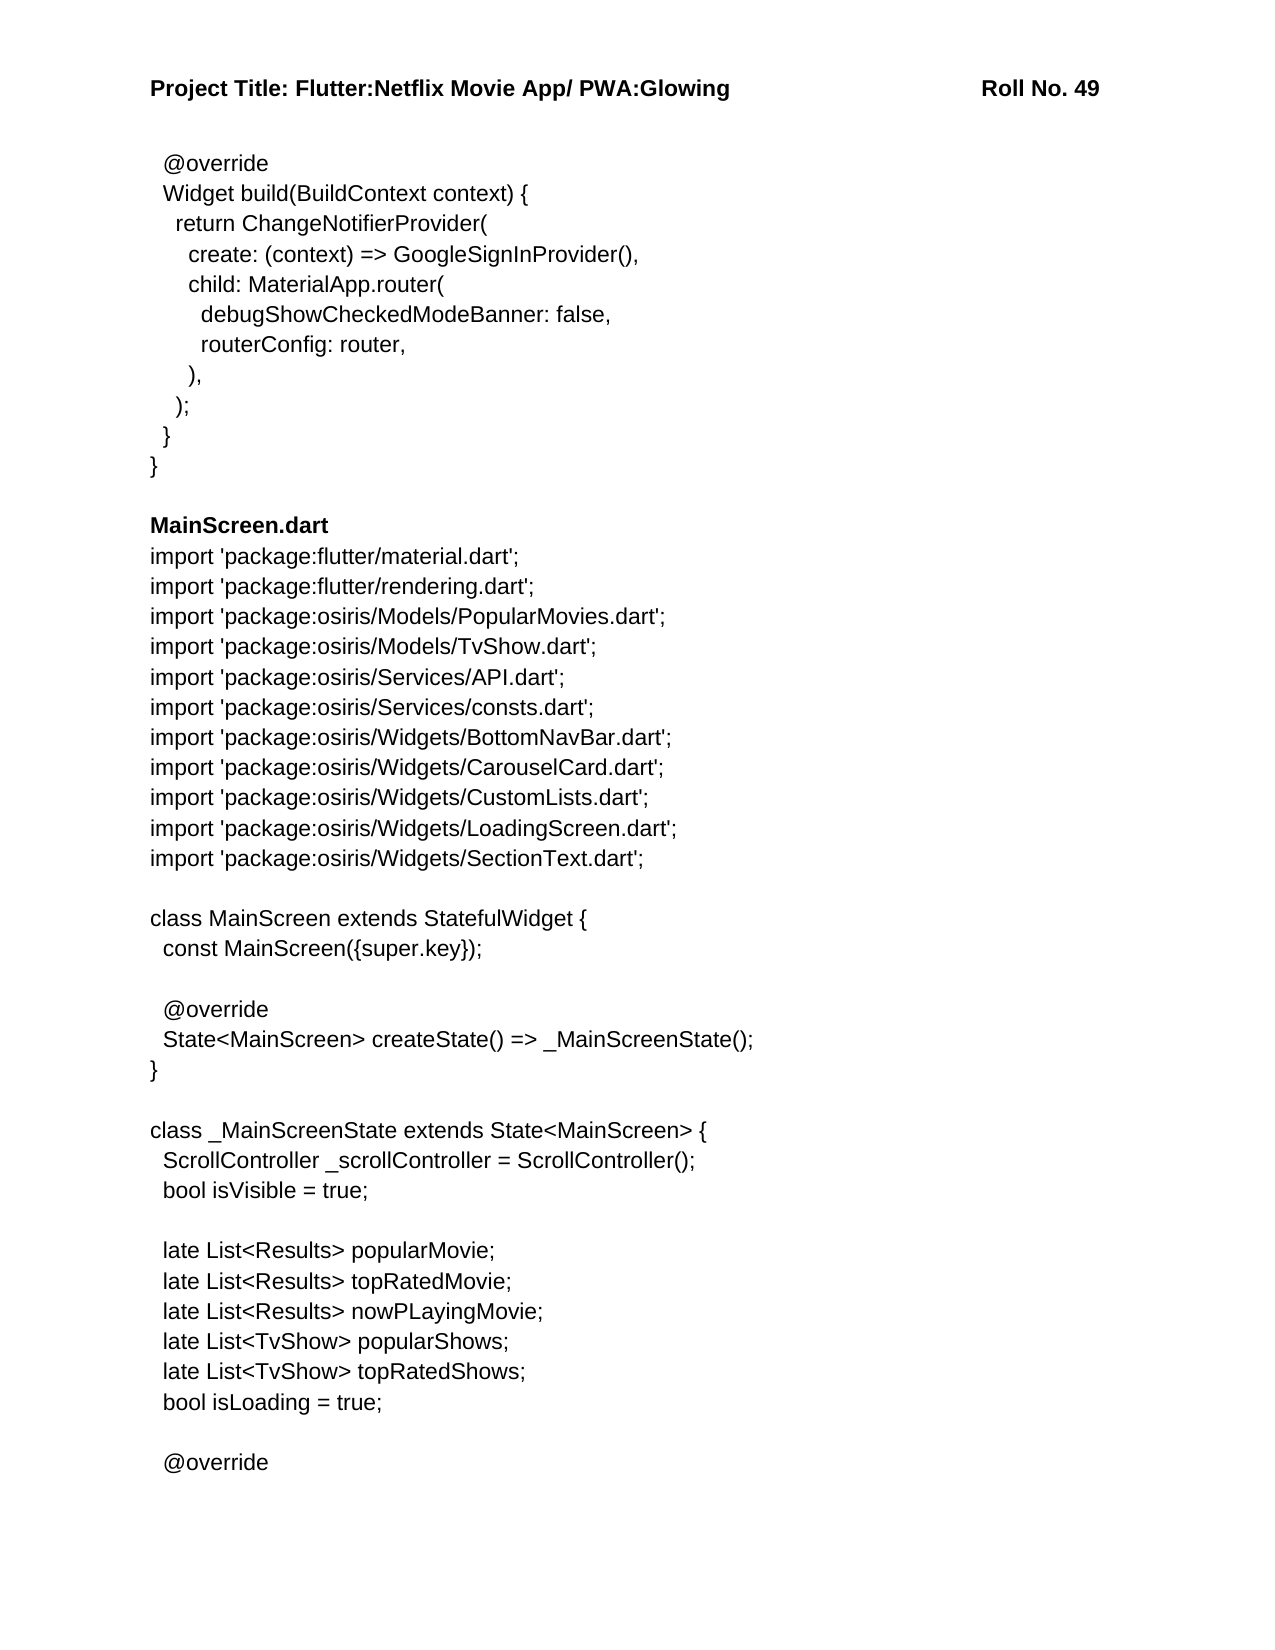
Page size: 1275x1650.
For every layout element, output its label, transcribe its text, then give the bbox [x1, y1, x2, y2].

text late List<Results> nowPLayingMovie; [150, 1298, 1125, 1324]
text @override [150, 996, 1125, 1022]
text import 'package:osiris/Widgets/CarouselCard.dart'; [150, 754, 1125, 781]
text return ChangeNotifierProvider( [150, 210, 1125, 237]
text const MainScreen({super.key}); [150, 935, 1125, 962]
text create: (context) => GoogleSignInProvider(), [150, 241, 1125, 267]
text late List<Results> popularMovie; [150, 1237, 1125, 1264]
text import 'package:osiris/Models/PopularMovies.dart'; [150, 603, 1125, 629]
text child: MaterialApp.router( [150, 271, 1125, 297]
text late List<Results> topRatedMovie; [150, 1268, 1125, 1294]
text State<MainScreen> createState() => _MainScreenState(); [150, 1026, 1125, 1052]
text import 'package:osiris/Widgets/BottomNavBar.dart'; [150, 724, 1125, 750]
text import 'package:osiris/Widgets/SectionText.dart'; [150, 845, 1125, 871]
text ScrollController _scrollController = ScrollController(); [150, 1147, 1125, 1173]
text ), [150, 361, 1125, 388]
text import 'package:osiris/Widgets/CustomLists.dart'; [150, 784, 1125, 811]
text late List<TvShow> popularShows; [150, 1328, 1125, 1354]
text bool isLoading = true; [150, 1388, 1125, 1415]
text late List<TvShow> topRatedShows; [150, 1358, 1125, 1385]
text Widget build(BuildContext context) { [150, 180, 1125, 207]
text debugShowCheckedModeBanner: false, [150, 301, 1125, 327]
text MainScreen.dart import 'package:flutter/material.dart'; [150, 512, 1125, 569]
text class _MainScreenState extends State<MainScreen> { [150, 1117, 1125, 1143]
text import 'package:osiris/Widgets/LoadingScreen.dart'; [150, 814, 1125, 841]
text } [150, 1056, 1125, 1083]
text class MainScreen extends StatefulWidget { [150, 905, 1125, 932]
text bool isVisible = true; [150, 1177, 1125, 1203]
text routerConfig: router, [150, 331, 1125, 358]
text import 'package:osiris/Services/consts.dart'; [150, 694, 1125, 720]
text @override [150, 150, 1125, 176]
text import 'package:flutter/rendering.dart'; [150, 573, 1125, 599]
text import 'package:osiris/Models/TvShow.dart'; [150, 633, 1125, 660]
text } [150, 452, 1125, 478]
text import 'package:osiris/Services/API.dart'; [150, 663, 1125, 690]
text ); [150, 392, 1125, 418]
text } [150, 422, 1125, 448]
text @override [150, 1449, 1125, 1475]
